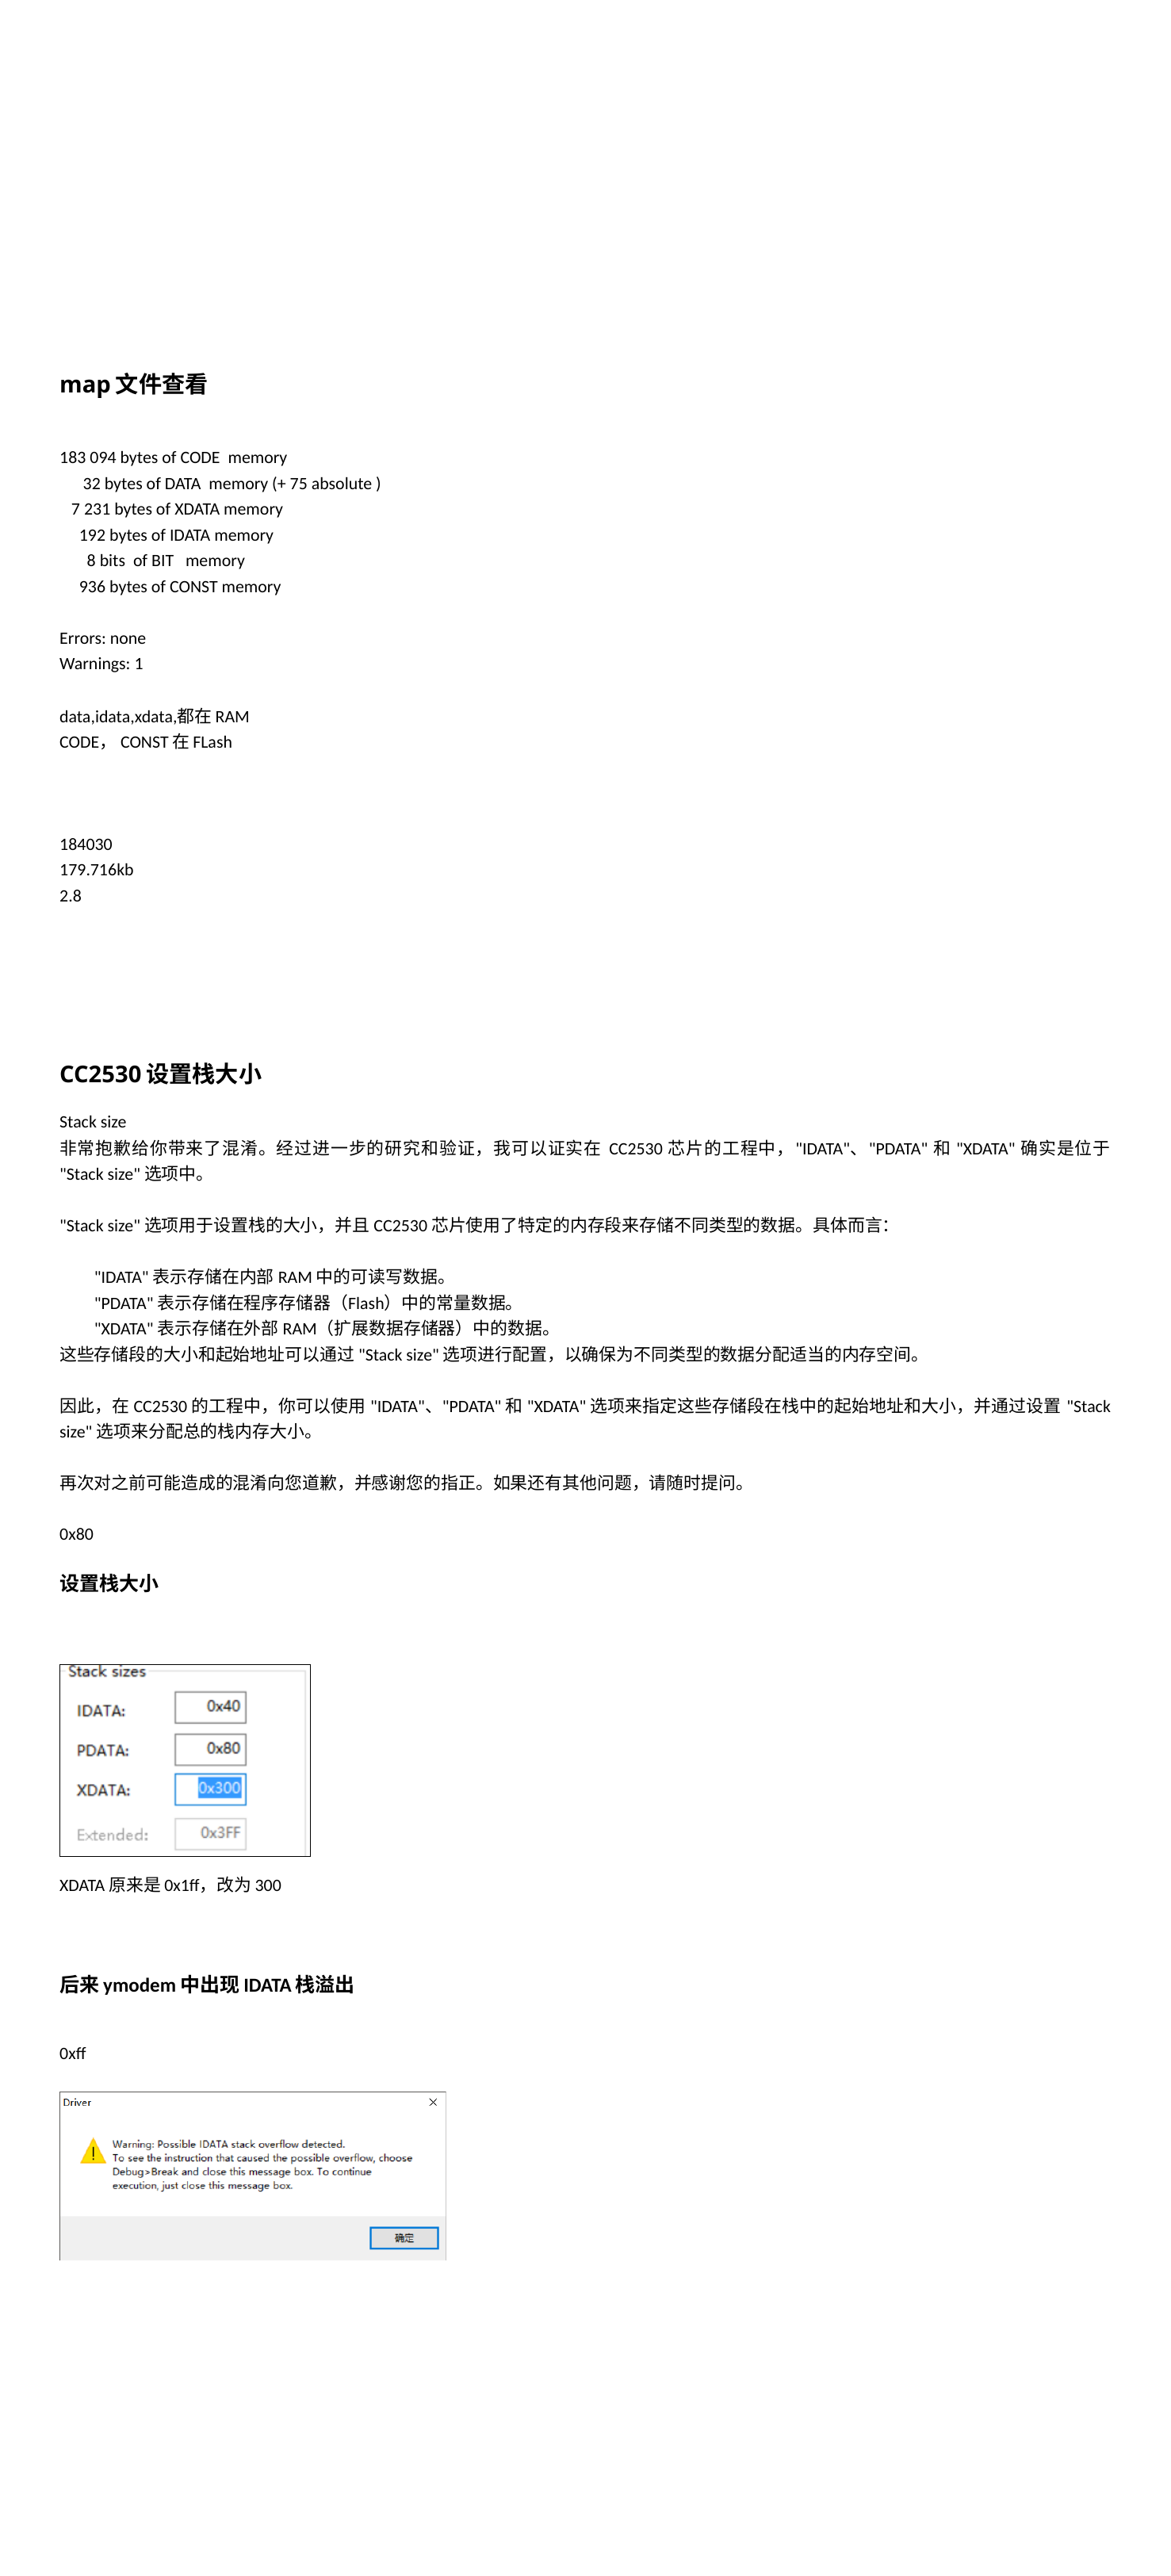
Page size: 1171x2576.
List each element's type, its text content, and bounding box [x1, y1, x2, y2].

text 936 bytes of CONST memory [59, 573, 1111, 599]
text 184030 [59, 831, 1111, 856]
text "PDATA" 表示存储在程序存储器（Flash）中的常量数据。 [94, 1288, 1111, 1315]
text 非常抱歉给你带来了混淆。经过进一步的研究和验证，我可以证实在 CC2530 芯片的工程中，"IDATA"、"PDATA" 和 "XDATA" 确实是位于 "Stack size" 选项中。 [59, 1134, 1111, 1185]
text 7 231 bytes of XDATA memory [59, 496, 1111, 522]
picture [59, 2092, 446, 2260]
text "XDATA" 表示存储在外部 RAM（扩展数据存储器）中的数据。 [94, 1315, 1111, 1340]
subtitle map文件查看 [59, 357, 1111, 408]
text Stack size [59, 1108, 1111, 1134]
subtitle CC2530设置栈大小 [59, 1047, 1111, 1098]
text Errors: none [59, 625, 1111, 650]
text 0xff [59, 2040, 1111, 2066]
picture [60, 1665, 310, 1856]
subtitle 设置栈大小 [59, 1556, 1111, 1608]
text XDATA 原来是0x1ff，改为300 [59, 1870, 1111, 1897]
text 2.8 [59, 882, 1111, 908]
text 179.716kb [59, 856, 1111, 882]
text 再次对之前可能造成的混淆向您道歉，并感谢您的指正。如果还有其他问题，请随时提问。 [59, 1469, 1111, 1495]
text CODE， CONST在FLash [59, 728, 1111, 753]
text 这些存储段的大小和起始地址可以通过 "Stack size" 选项进行配置，以确保为不同类型的数据分配适当的内存空间。 [59, 1340, 1111, 1366]
text "IDATA" 表示存储在内部 RAM 中的可读写数据。 [94, 1263, 1111, 1288]
text 32 bytes of DATA memory (+ 75 absolute ) [59, 470, 1111, 496]
text "Stack size" 选项用于设置栈的大小，并且 CC2530 芯片使用了特定的内存段来存储不同类型的数据。具体而言： [59, 1211, 1111, 1237]
text 0x80 [59, 1521, 1111, 1546]
text 8 bits of BIT memory [59, 547, 1111, 573]
text 183 094 bytes of CODE memory [59, 444, 1111, 470]
subtitle 后来ymodem中出现IDATA栈溢出 [59, 1958, 1111, 2009]
text 因此，在 CC2530 的工程中，你可以使用 "IDATA"、"PDATA" 和 "XDATA" 选项来指定这些存储段在栈中的起始地址和大小，并通过设置 "Stack size" 选项来分配总的栈内存大小。 [59, 1391, 1111, 1443]
text Warnings: 1 [59, 650, 1111, 676]
text data,idata,xdata,都在RAM [59, 702, 1111, 728]
text 192 bytes of IDATA memory [59, 522, 1111, 547]
